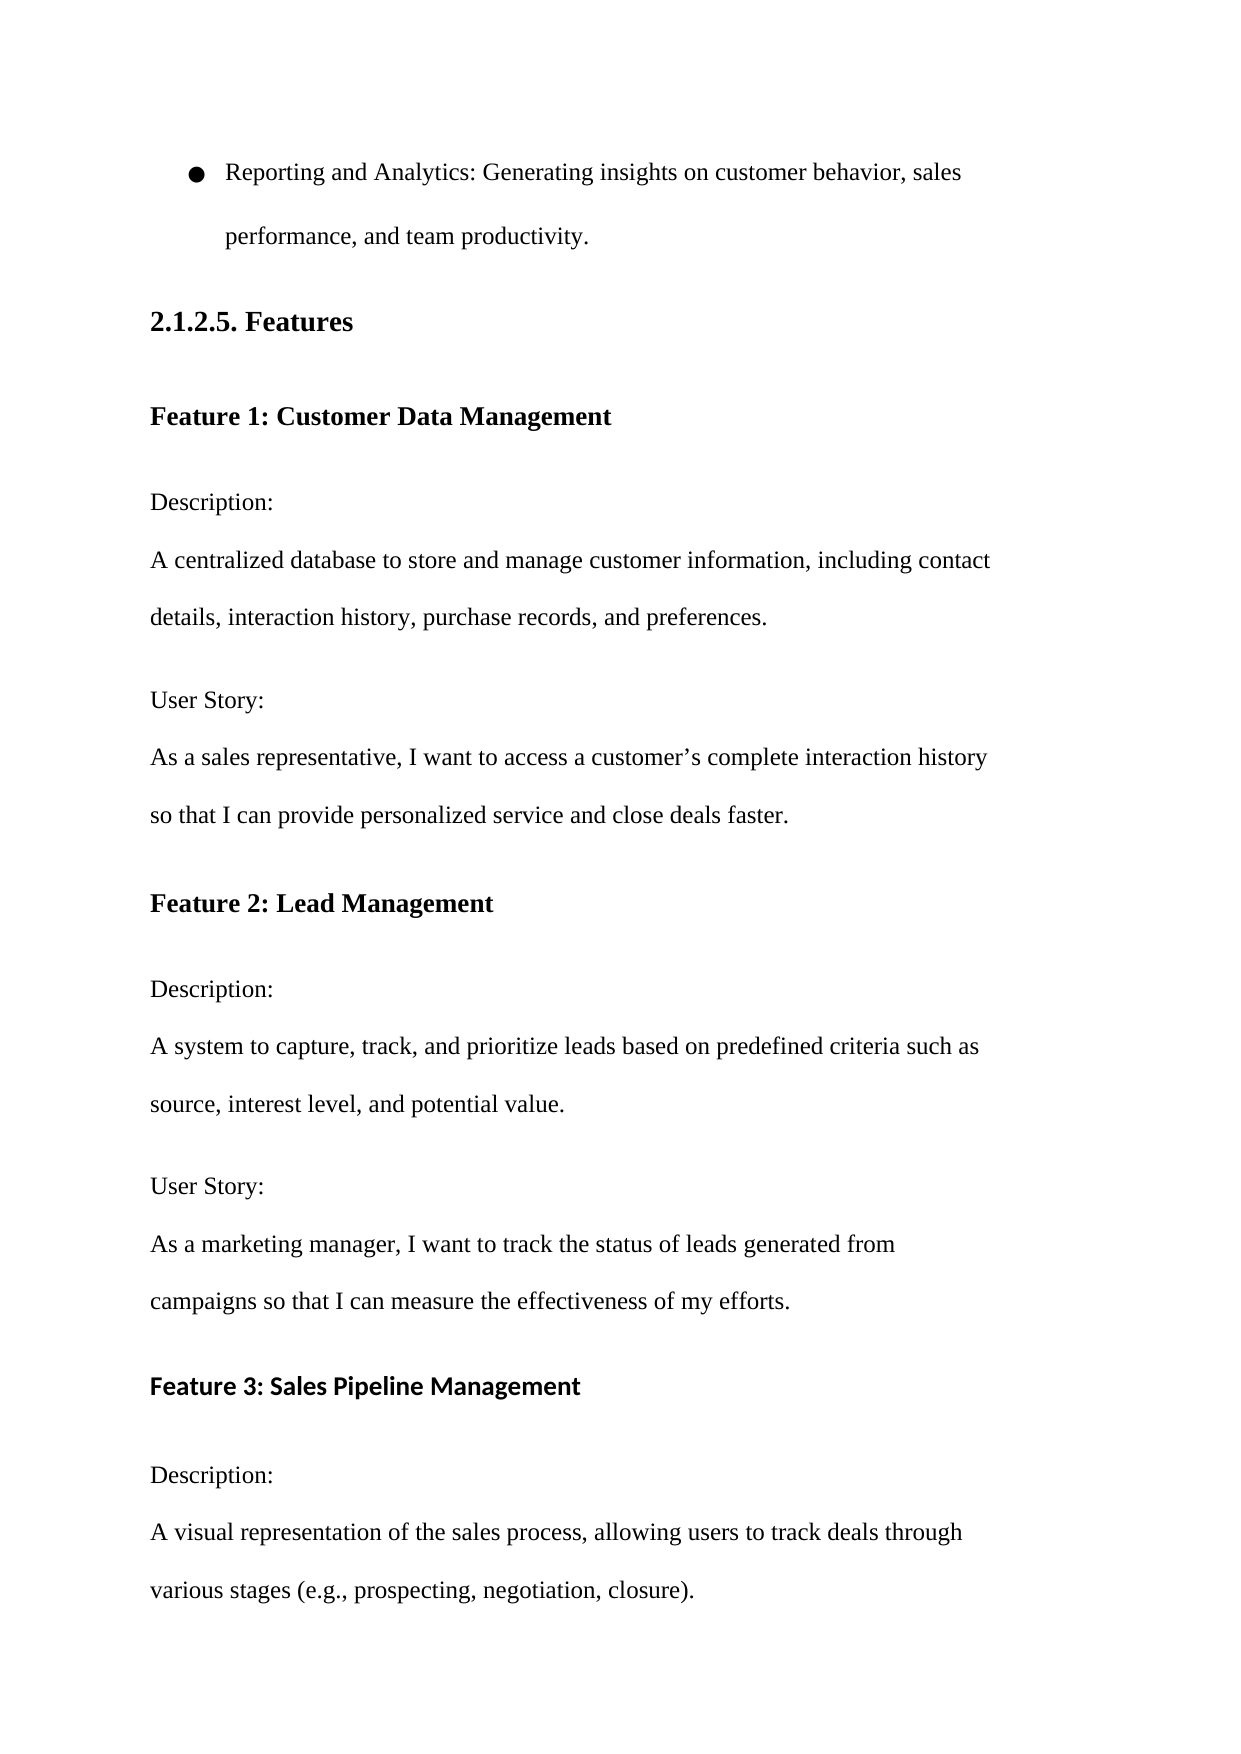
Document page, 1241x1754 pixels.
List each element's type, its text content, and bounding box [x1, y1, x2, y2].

text Description: A system to capture, track, and prioritize leads based on predefined criteria such as source, interest level, and potential value. [150, 974, 992, 1118]
list Reporting and Analytics: Generating insights on customer behavior, sales performance, and team productivity. [187, 150, 992, 250]
subtitle Feature 2: Lead Management [150, 887, 1090, 918]
text Description: A centralized database to store and manage customer information, including contact details, interaction history, purchase records, and preferences. [150, 487, 992, 631]
text 2.1.2.5. Features [150, 304, 1090, 337]
text Feature 3: Sales Pipeline Management [150, 1369, 992, 1402]
text User Story: As a sales representative, I want to access a customer’s complete interaction history so that I can provide personalized service and close deals faster. [150, 685, 992, 829]
text User Story: As a marketing manager, I want to track the status of leads generated from campaigns so that I can measure the effectiveness of my efforts. [150, 1171, 992, 1315]
text Description: A visual representation of the sales process, allowing users to track deals through various stages (e.g., prospecting, negotiation, closure). [150, 1460, 992, 1604]
subtitle Feature 1: Customer Data Management [150, 400, 1090, 431]
